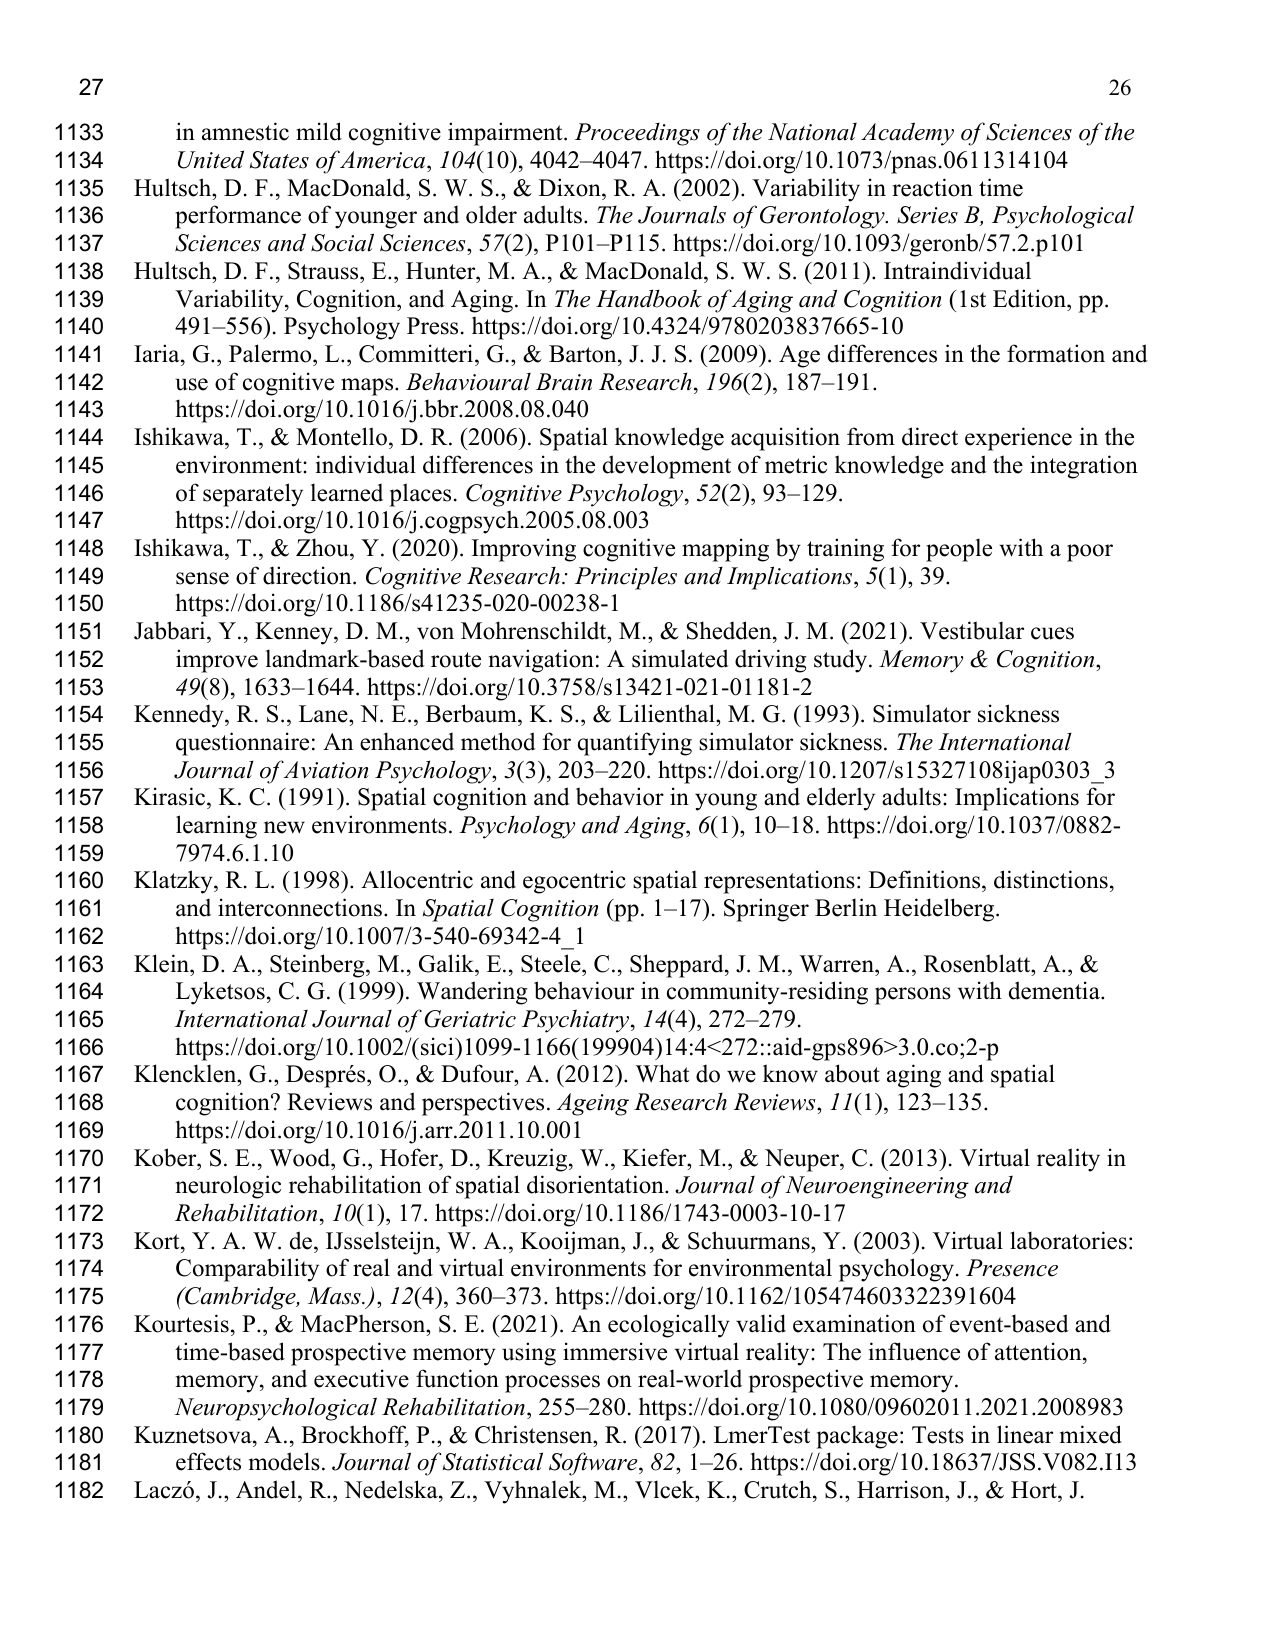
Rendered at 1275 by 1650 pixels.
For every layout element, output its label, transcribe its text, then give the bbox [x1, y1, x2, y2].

text Hultsch, D. F., Strauss, E., Hunter, M. A., & MacDonald, S. W. S. (2011). Intraindividual Variability, Cognition, and Aging. In The Handbook of Aging and Cognition (1st Edition, pp. 491–556). Psychology Press. https://doi.org/10.4324/9780203837665-10 [133, 257, 1152, 340]
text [133, 118, 1152, 174]
text Ishikawa, T., & Zhou, Y. (2020). Improving cognitive mapping by training for people with a poor sense of direction. Cognitive Research: Principles and Implications, 5(1), 39. https://doi.org/10.1186/s41235-020-00238-1 [133, 534, 1152, 617]
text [133, 1476, 1152, 1504]
text Klatzky, R. L. (1998). Allocentric and egocentric spatial representations: Definitions, distinctions, and interconnections. In Spatial Cognition (pp. 1–17). Springer Berlin Heidelberg. https://doi.org/10.1007/3-540-69342-4_1 [133, 867, 1152, 950]
text Kuznetsova, A., Brockhoff, P., & Christensen, R. (2017). LmerTest package: Tests in linear mixed effects models. Journal of Statistical Software, 82, 1–26. https://doi.org/10.18637/JSS.V082.I13 [133, 1421, 1152, 1476]
text Klein, D. A., Steinberg, M., Galik, E., Steele, C., Sheppard, J. M., Warren, A., Rosenblatt, A., & Lyketsos, C. G. (1999). Wandering behaviour in community-residing persons with dementia. International Journal of Geriatric Psychiatry, 14(4), 272–279. https://doi.org/10.1002/(sici)1099-1166(199904)14:4<272::aid-gps896>3.0.co;2-p [133, 950, 1152, 1061]
text Ishikawa, T., & Montello, D. R. (2006). Spatial knowledge acquisition from direct experience in the environment: individual differences in the development of metric knowledge and the integration of separately learned places. Cognitive Psychology, 52(2), 93–129. https://doi.org/10.1016/j.cogpsych.2005.08.003 [133, 423, 1152, 534]
text Kennedy, R. S., Lane, N. E., Berbaum, K. S., & Lilienthal, M. G. (1993). Simulator sickness questionnaire: An enhanced method for quantifying simulator sickness. The International Journal of Aviation Psychology, 3(3), 203–220. https://doi.org/10.1207/s15327108ijap0303_3 [133, 700, 1152, 783]
text Kort, Y. A. W. de, IJsselsteijn, W. A., Kooijman, J., & Schuurmans, Y. (2003). Virtual laboratories: Comparability of real and virtual environments for environmental psychology. Presence (Cambridge, Mass.), 12(4), 360–373. https://doi.org/10.1162/105474603322391604 [133, 1227, 1152, 1310]
text Kober, S. E., Wood, G., Hofer, D., Kreuzig, W., Kiefer, M., & Neuper, C. (2013). Virtual reality in neurologic rehabilitation of spatial disorientation. Journal of Neuroengineering and Rehabilitation, 10(1), 17. https://doi.org/10.1186/1743-0003-10-17 [133, 1144, 1152, 1227]
text Kirasic, K. C. (1991). Spatial cognition and behavior in young and elderly adults: Implications for learning new environments. Psychology and Aging, 6(1), 10–18. https://doi.org/10.1037/0882-7974.6.1.10 [133, 783, 1152, 867]
text Kourtesis, P., & MacPherson, S. E. (2021). An ecologically valid examination of event-based and time-based prospective memory using immersive virtual reality: The influence of attention, memory, and executive function processes on real-world prospective memory. Neuropsychological Rehabilitation, 255–280. https://doi.org/10.1080/09602011.2021.2008983 [133, 1310, 1152, 1421]
text Hultsch, D. F., MacDonald, S. W. S., & Dixon, R. A. (2002). Variability in reaction time performance of younger and older adults. The Journals of Gerontology. Series B, Psychological Sciences and Social Sciences, 57(2), P101–P115. https://doi.org/10.1093/geronb/57.2.p101 [133, 174, 1152, 257]
text Klencklen, G., Després, O., & Dufour, A. (2012). What do we know about aging and spatial cognition? Reviews and perspectives. Ageing Research Reviews, 11(1), 123–135. https://doi.org/10.1016/j.arr.2011.10.001 [133, 1061, 1152, 1144]
text Iaria, G., Palermo, L., Committeri, G., & Barton, J. J. S. (2009). Age differences in the formation and use of cognitive maps. Behavioural Brain Research, 196(2), 187–191. https://doi.org/10.1016/j.bbr.2008.08.040 [133, 340, 1152, 423]
text Jabbari, Y., Kenney, D. M., von Mohrenschildt, M., & Shedden, J. M. (2021). Vestibular cues improve landmark-based route navigation: A simulated driving study. Memory & Cognition, 49(8), 1633–1644. https://doi.org/10.3758/s13421-021-01181-2 [133, 617, 1152, 700]
